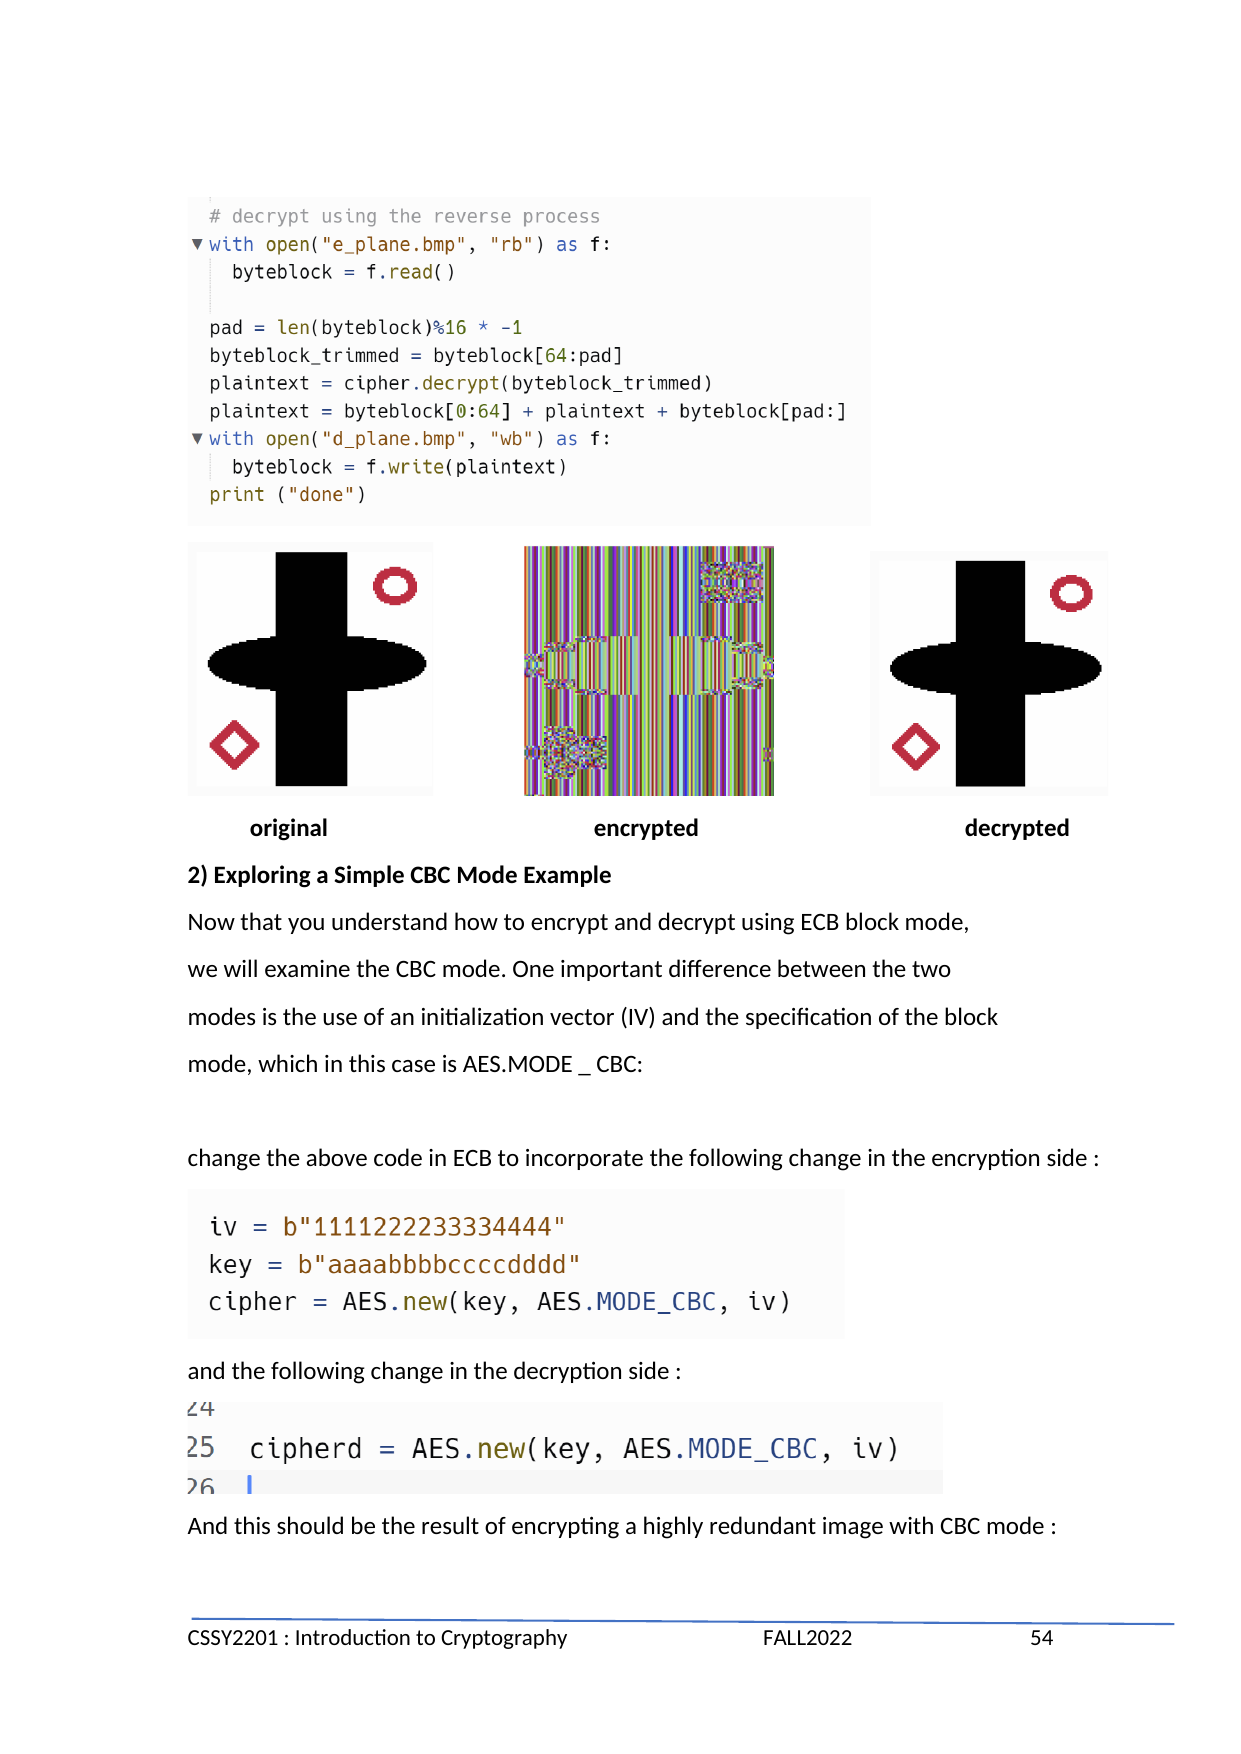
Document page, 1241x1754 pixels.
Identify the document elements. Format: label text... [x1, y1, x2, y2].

picture [870, 551, 1109, 796]
picture [187, 1402, 943, 1494]
text 2) Exploring a Simple CBC Mode Example [187, 859, 1132, 889]
picture [187, 197, 872, 526]
text we will examine the CBC mode. One important difference between the two [187, 953, 1132, 984]
text modes is the use of an initialization vector (IV) and the specification of the block [187, 1001, 1132, 1031]
text original encrypted decrypted [187, 812, 1132, 842]
text And this should be the result of encrypting a highly redundant image with CBC mode : [187, 1510, 1132, 1541]
picture [187, 1189, 845, 1339]
text mode, which in this case is AES.MODE _ CBC: [187, 1048, 1132, 1078]
picture [523, 545, 774, 796]
text Now that you understand how to encrypt and decrypt using ECB block mode, [187, 906, 1132, 937]
text and the following change in the decryption side : [187, 1355, 1132, 1386]
text change the above code in ECB to incorporate the following change in the encryption side : [187, 1142, 1132, 1173]
picture [187, 542, 434, 796]
